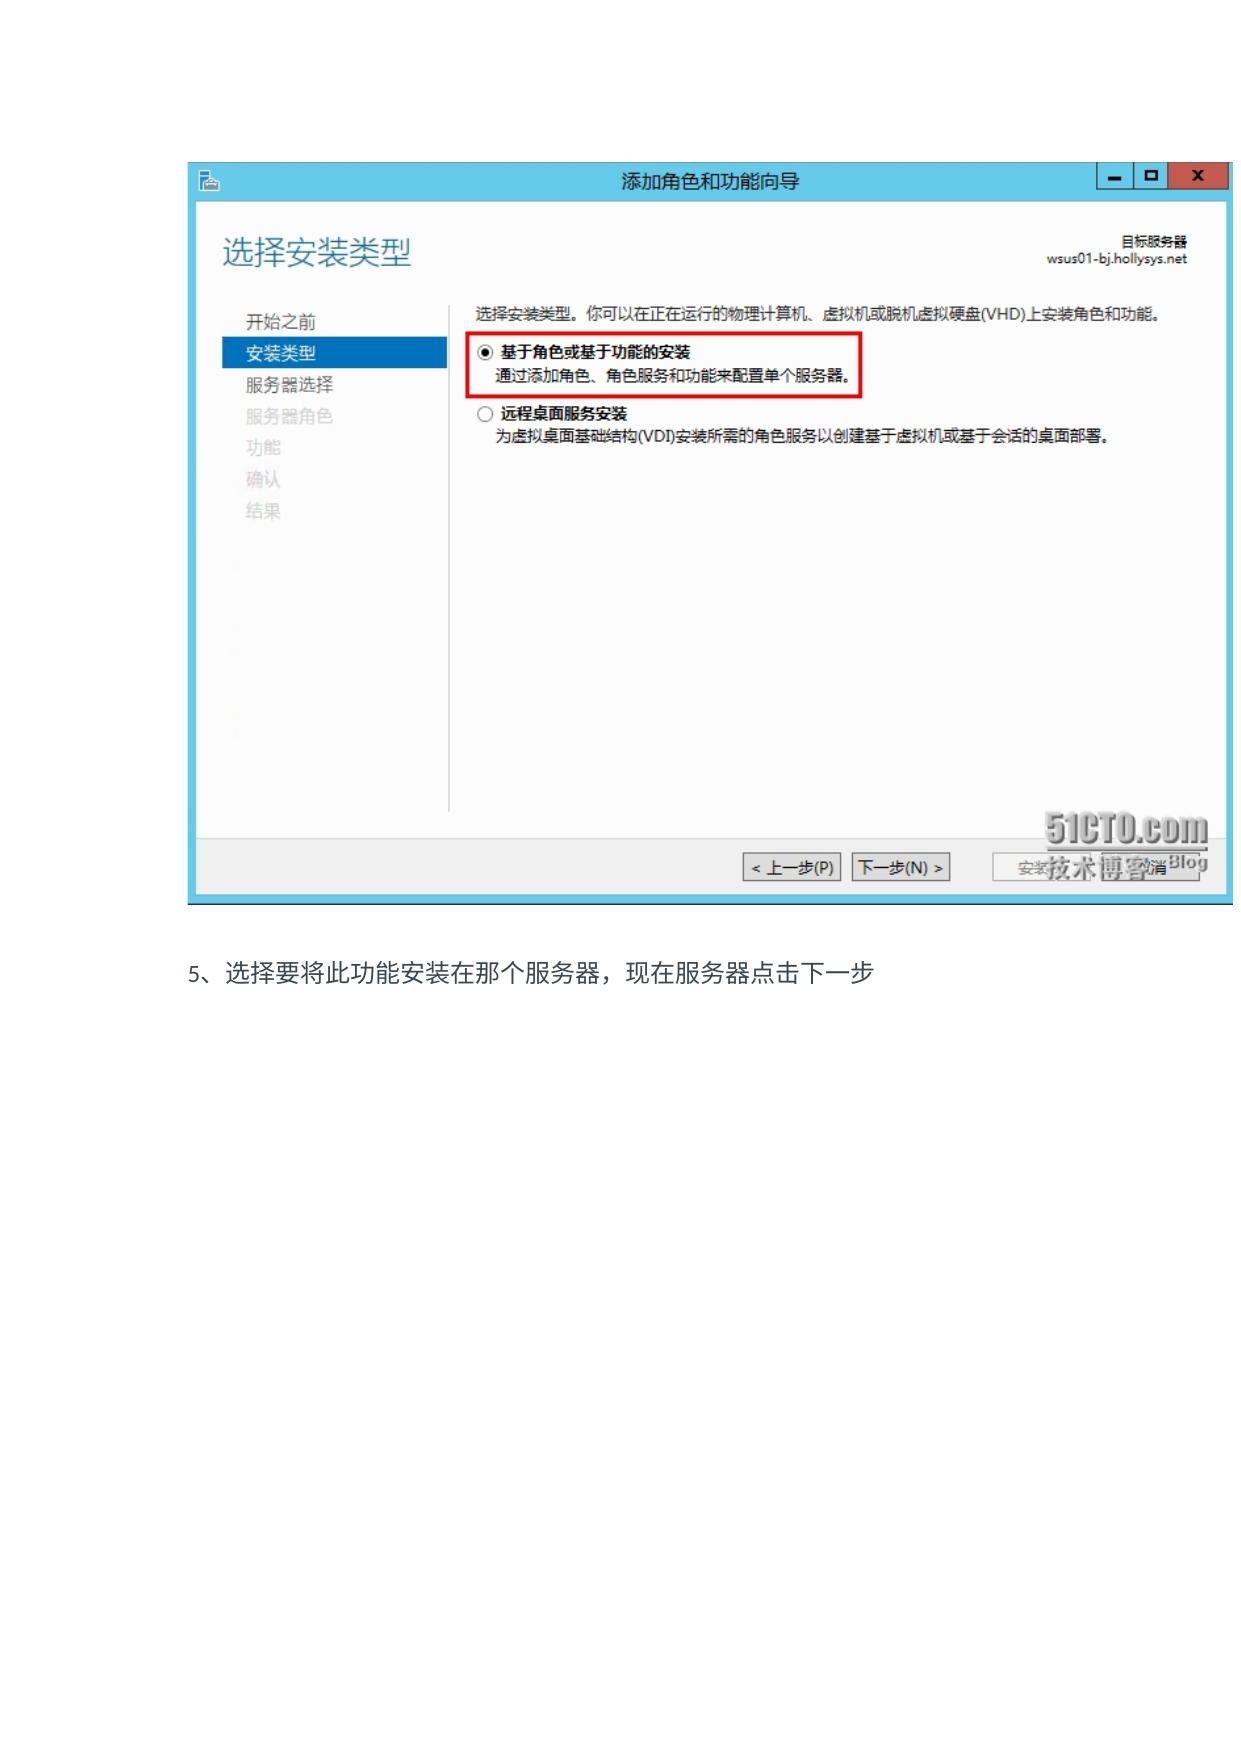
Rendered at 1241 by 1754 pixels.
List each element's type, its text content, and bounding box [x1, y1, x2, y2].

text 5、选择要将此功能安装在那个服务器，现在服务器点击下一步 [187, 939, 1053, 1004]
picture [187, 162, 1233, 905]
